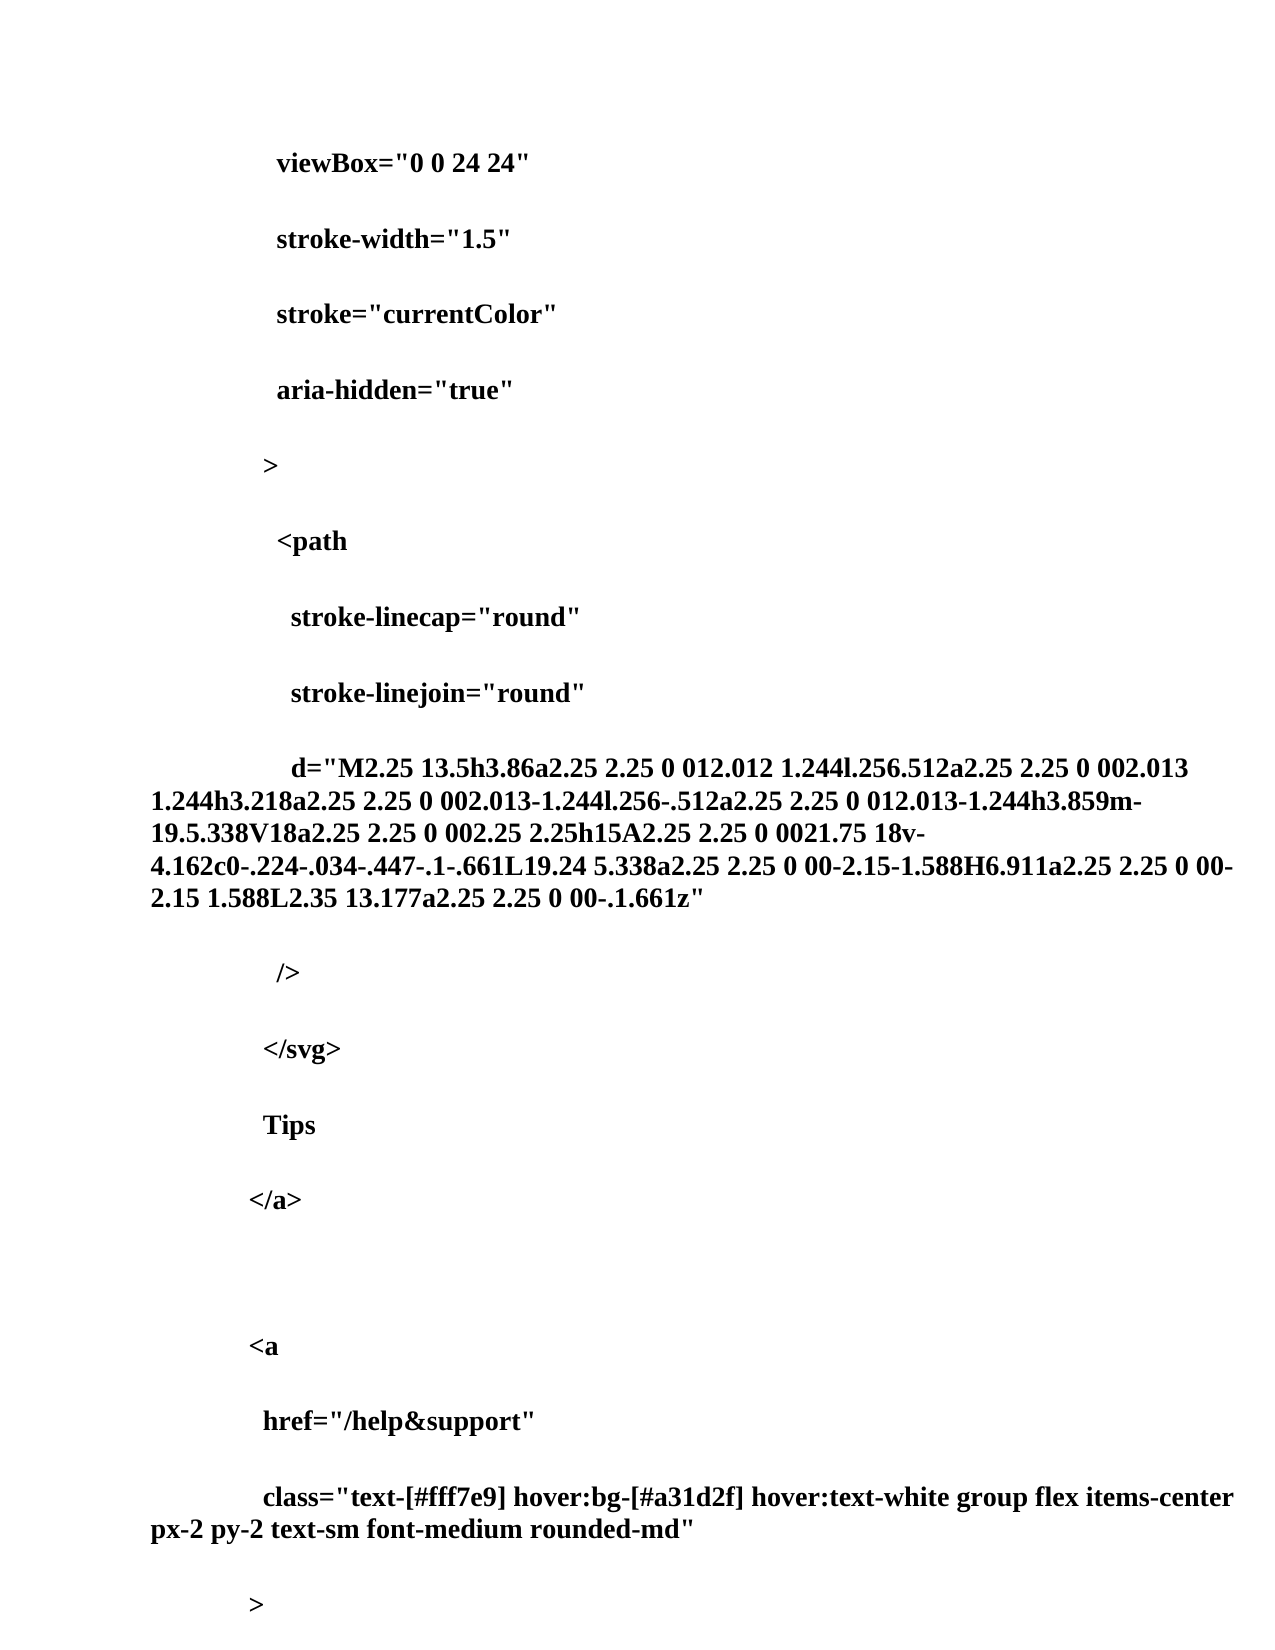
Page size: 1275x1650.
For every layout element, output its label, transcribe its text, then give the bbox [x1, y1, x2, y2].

text viewBox="0 0 24 24" [150, 146, 1255, 179]
text d="M2.25 13.5h3.86a2.25 2.25 0 012.012 1.244l.256.512a2.25 2.25 0 002.013 1.244h3.218a2.25 2.25 0 002.013-1.244l.256-.512a2.25 2.25 0 012.013-1.244h3.859m-19.5.338V18a2.25 2.25 0 002.25 2.25h15A2.25 2.25 0 0021.75 18v-4.162c0-.224-.034-.447-.1-.661L19.24 5.338a2.25 2.25 0 00-2.15-1.588H6.911a2.25 2.25 0 00-2.15 1.588L2.35 13.177a2.25 2.25 0 00-.1.661z" [150, 751, 1255, 913]
text stroke="currentColor" [150, 298, 1255, 330]
text Tips [150, 1108, 1255, 1140]
text /> [150, 957, 1255, 989]
text </svg> [150, 1032, 1255, 1064]
text aria-hidden="true" [150, 373, 1255, 406]
text > [150, 449, 1255, 481]
text stroke-linecap="round" [150, 600, 1255, 632]
text <a [150, 1329, 1255, 1361]
text stroke-width="1.5" [150, 222, 1255, 254]
text href="/help&support" [150, 1404, 1255, 1437]
text stroke-linejoin="round" [150, 676, 1255, 708]
text class="text-[#fff7e9] hover:bg-[#a31d2f] hover:text-white group flex items-center px-2 py-2 text-sm font-medium rounded-md" [150, 1480, 1255, 1545]
text <path [150, 524, 1255, 557]
text > [150, 1588, 1255, 1620]
text </a> [150, 1183, 1255, 1216]
